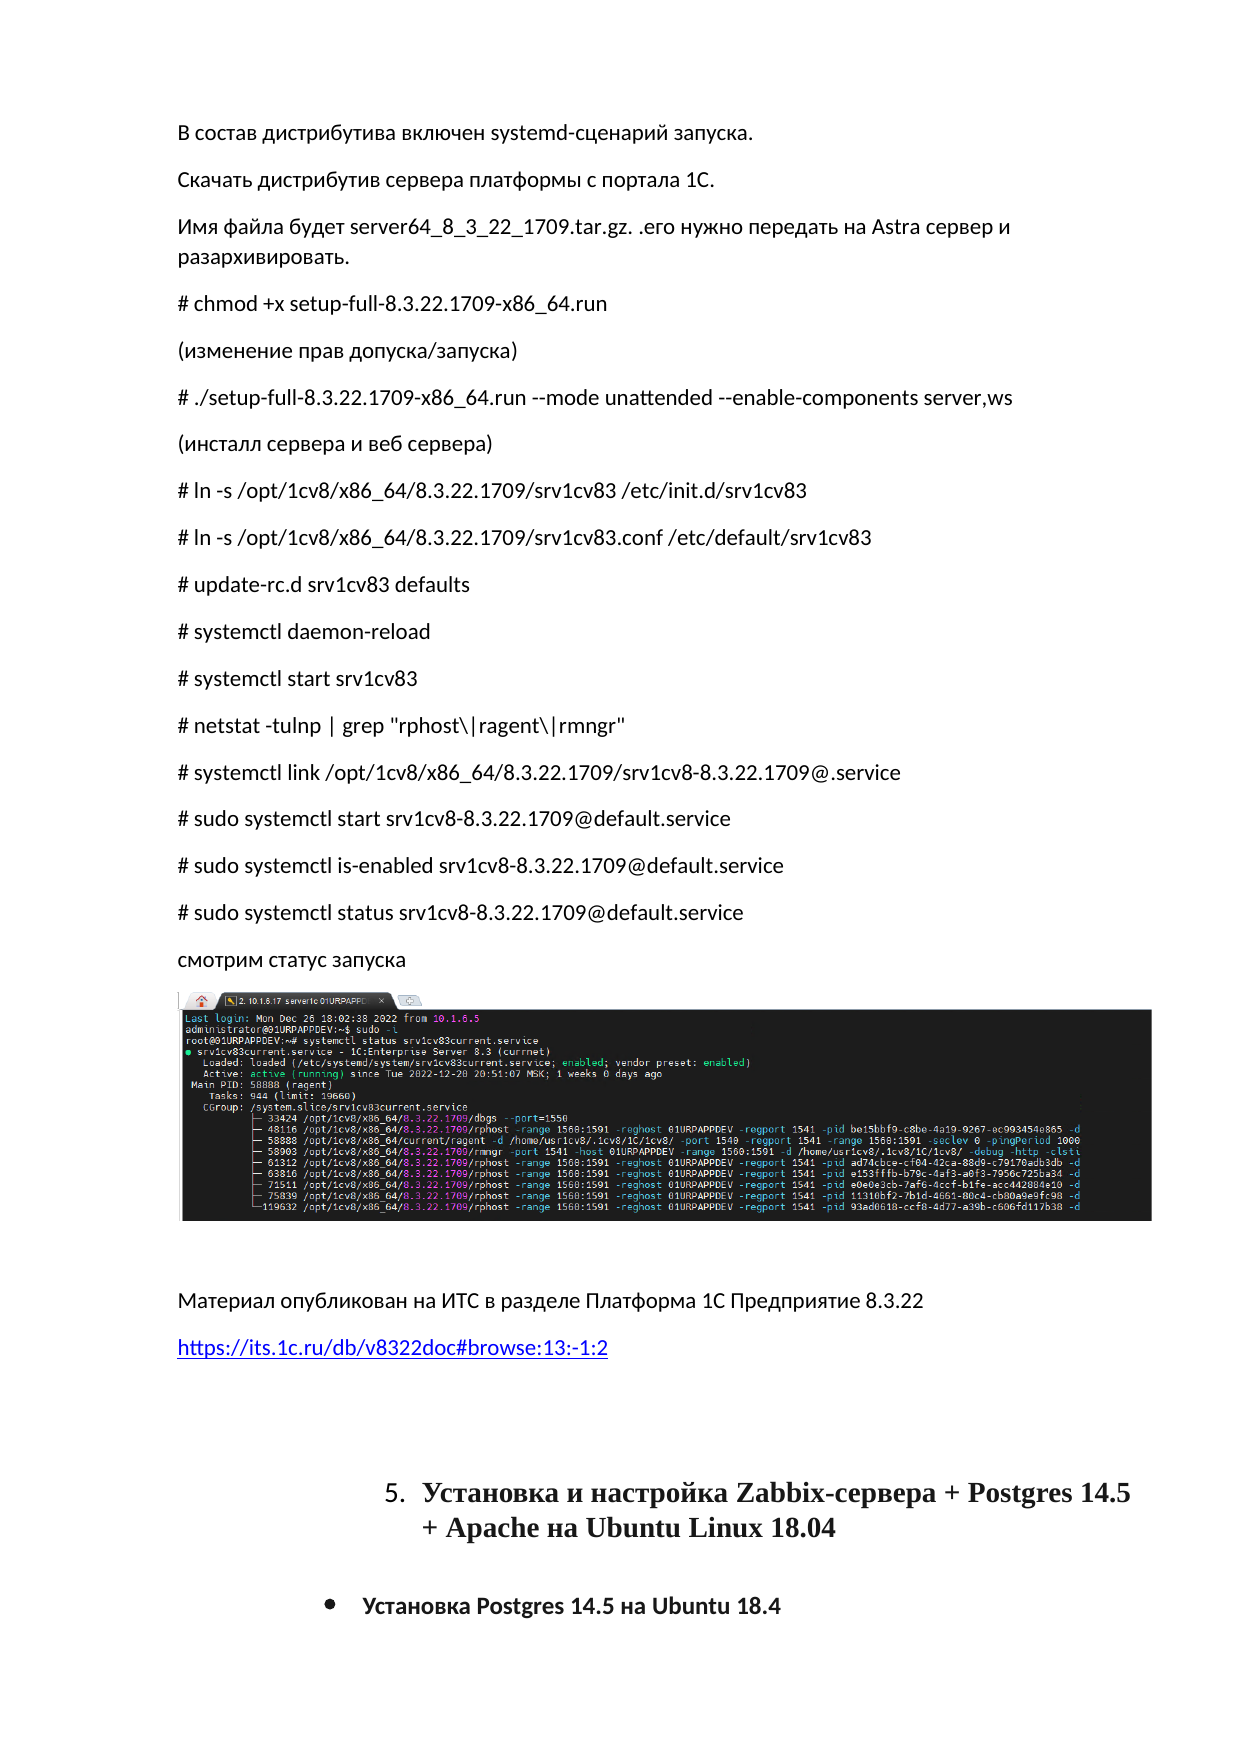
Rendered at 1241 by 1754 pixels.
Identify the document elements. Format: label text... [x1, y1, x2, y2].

text Материал опубликован на ИТС в разделе Платформа 1С Предприятие 8.3.22 [177, 1287, 1152, 1314]
picture [177, 992, 1152, 1221]
text (изменение прав допуска/запуска) [177, 336, 1152, 364]
text В состав дистрибутива включен systemd-сценарий запуска. [177, 118, 1152, 146]
text # update-rc.d srv1cv83 defaults [177, 570, 1152, 598]
text # sudo systemctl is-enabled srv1cv8-8.3.22.1709@default.service [177, 851, 1152, 879]
text # sudo systemctl status srv1cv8-8.3.22.1709@default.service [177, 898, 1152, 926]
text (инсталл сервера и веб сервера) [177, 429, 1152, 458]
text # ./setup-full-8.3.22.1709-x86_64.run --mode unattended --enable-components server,ws [177, 383, 1152, 411]
text Имя файла будет server64_8_3_22_1709.tar.gz. .его нужно передать на Astra сервер и разархивировать. [177, 212, 1152, 270]
text # ln -s /opt/1cv8/x86_64/8.3.22.1709/srv1cv83.conf /etc/default/srv1cv83 [177, 523, 1152, 551]
text # systemctl link /opt/1cv8/x86_64/8.3.22.1709/srv1cv8-8.3.22.1709@.service [177, 758, 1152, 786]
text # ln -s /opt/1cv8/x86_64/8.3.22.1709/srv1cv83 /etc/init.d/srv1cv83 [177, 476, 1152, 504]
text # systemctl start srv1cv83 [177, 664, 1152, 692]
text Скачать дистрибутив сервера платформы с портала 1С. [177, 165, 1152, 193]
text # netstat -tulnp | grep "rphost\|ragent\|rmngr" [177, 711, 1152, 739]
text https://its.1c.ru/db/v8322doc#browse:13:-1:2 [177, 1333, 1152, 1361]
list Установка и настройка Zabbix-сервера + Postgres 14.5 + Apache на Ubuntu Linux 18.04 [384, 1474, 1152, 1543]
text # systemctl daemon-reload [177, 617, 1152, 645]
text # chmod +x setup-full-8.3.22.1709-x86_64.run [177, 289, 1152, 317]
list Установка Postgres 14.5 на Ubuntu 18.4 [325, 1590, 1152, 1621]
text смотрим статус запуска [177, 945, 1152, 973]
text # sudo systemctl start srv1cv8-8.3.22.1709@default.service [177, 804, 1152, 833]
